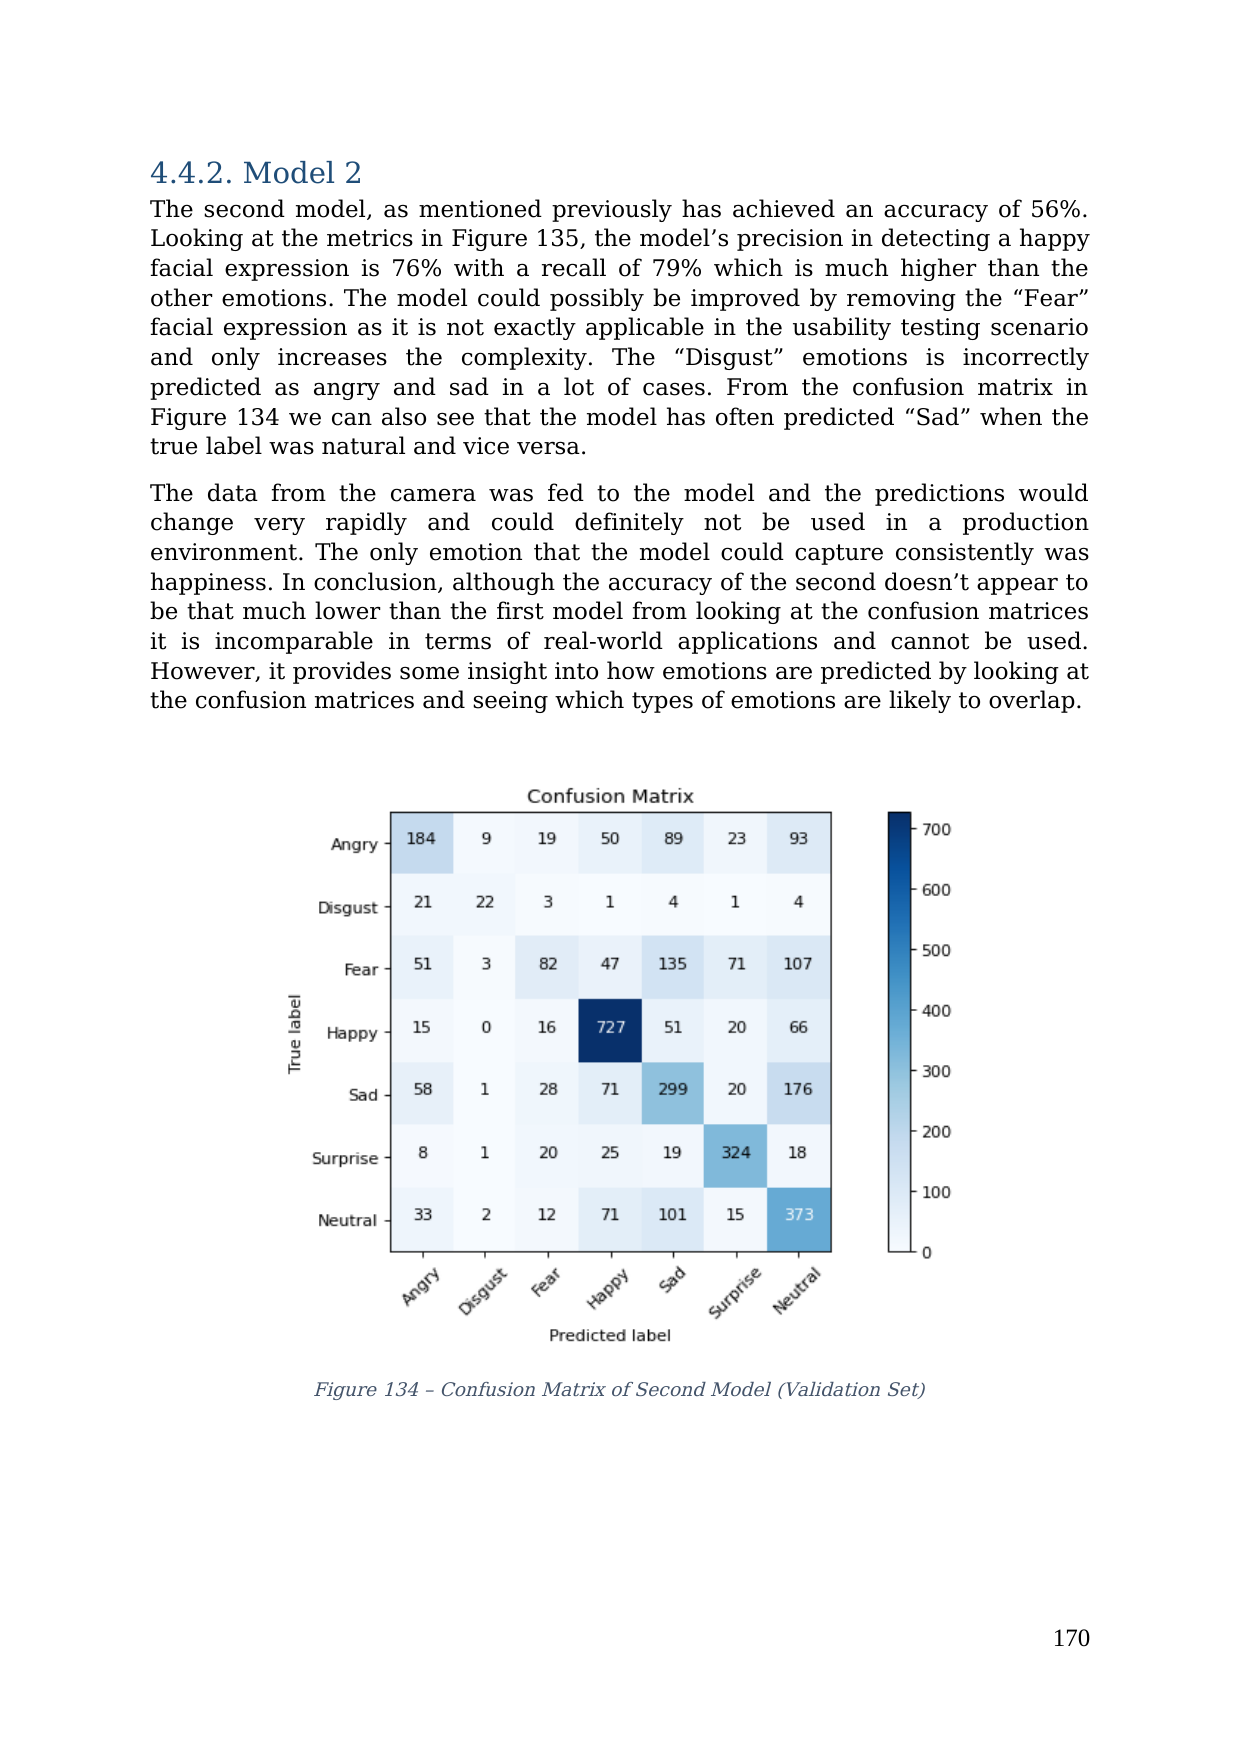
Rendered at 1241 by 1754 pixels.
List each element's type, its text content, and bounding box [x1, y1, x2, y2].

subtitle 4.4.2. Model 2 [150, 154, 1090, 189]
text The data from the camera was fed to the model and the predictions would change very rapidly and could definitely not be used in a production environment. The only emotion that the model could capture consistently was happiness. In conclusion, although the accuracy of the second doesn’t appear to be that much lower than the first model from looking at the confusion matrices it is incomparable in terms of real-world applications and cannot be used. However, it provides some insight into how emotions are predicted by looking at the confusion matrices and seeing which types of emotions are likely to overlap. [150, 478, 1090, 713]
picture [265, 778, 975, 1359]
text The second model, as mentioned previously has achieved an accuracy of 56%. Looking at the metrics in Figure 135, the model’s precision in detecting a happy facial expression is 76% with a recall of 79% which is much higher than the other emotions. The model could possibly be improved by removing the “Fear” facial expression as it is not exactly applicable in the usability testing scenario and only increases the complexity. The “Disgust” emotions is incorrectly predicted as angry and sad in a lot of cases. From the confusion matrix in Figure 134 we can also see that the model has often predicted “Sad” when the true label was natural and vice versa. [150, 194, 1090, 459]
